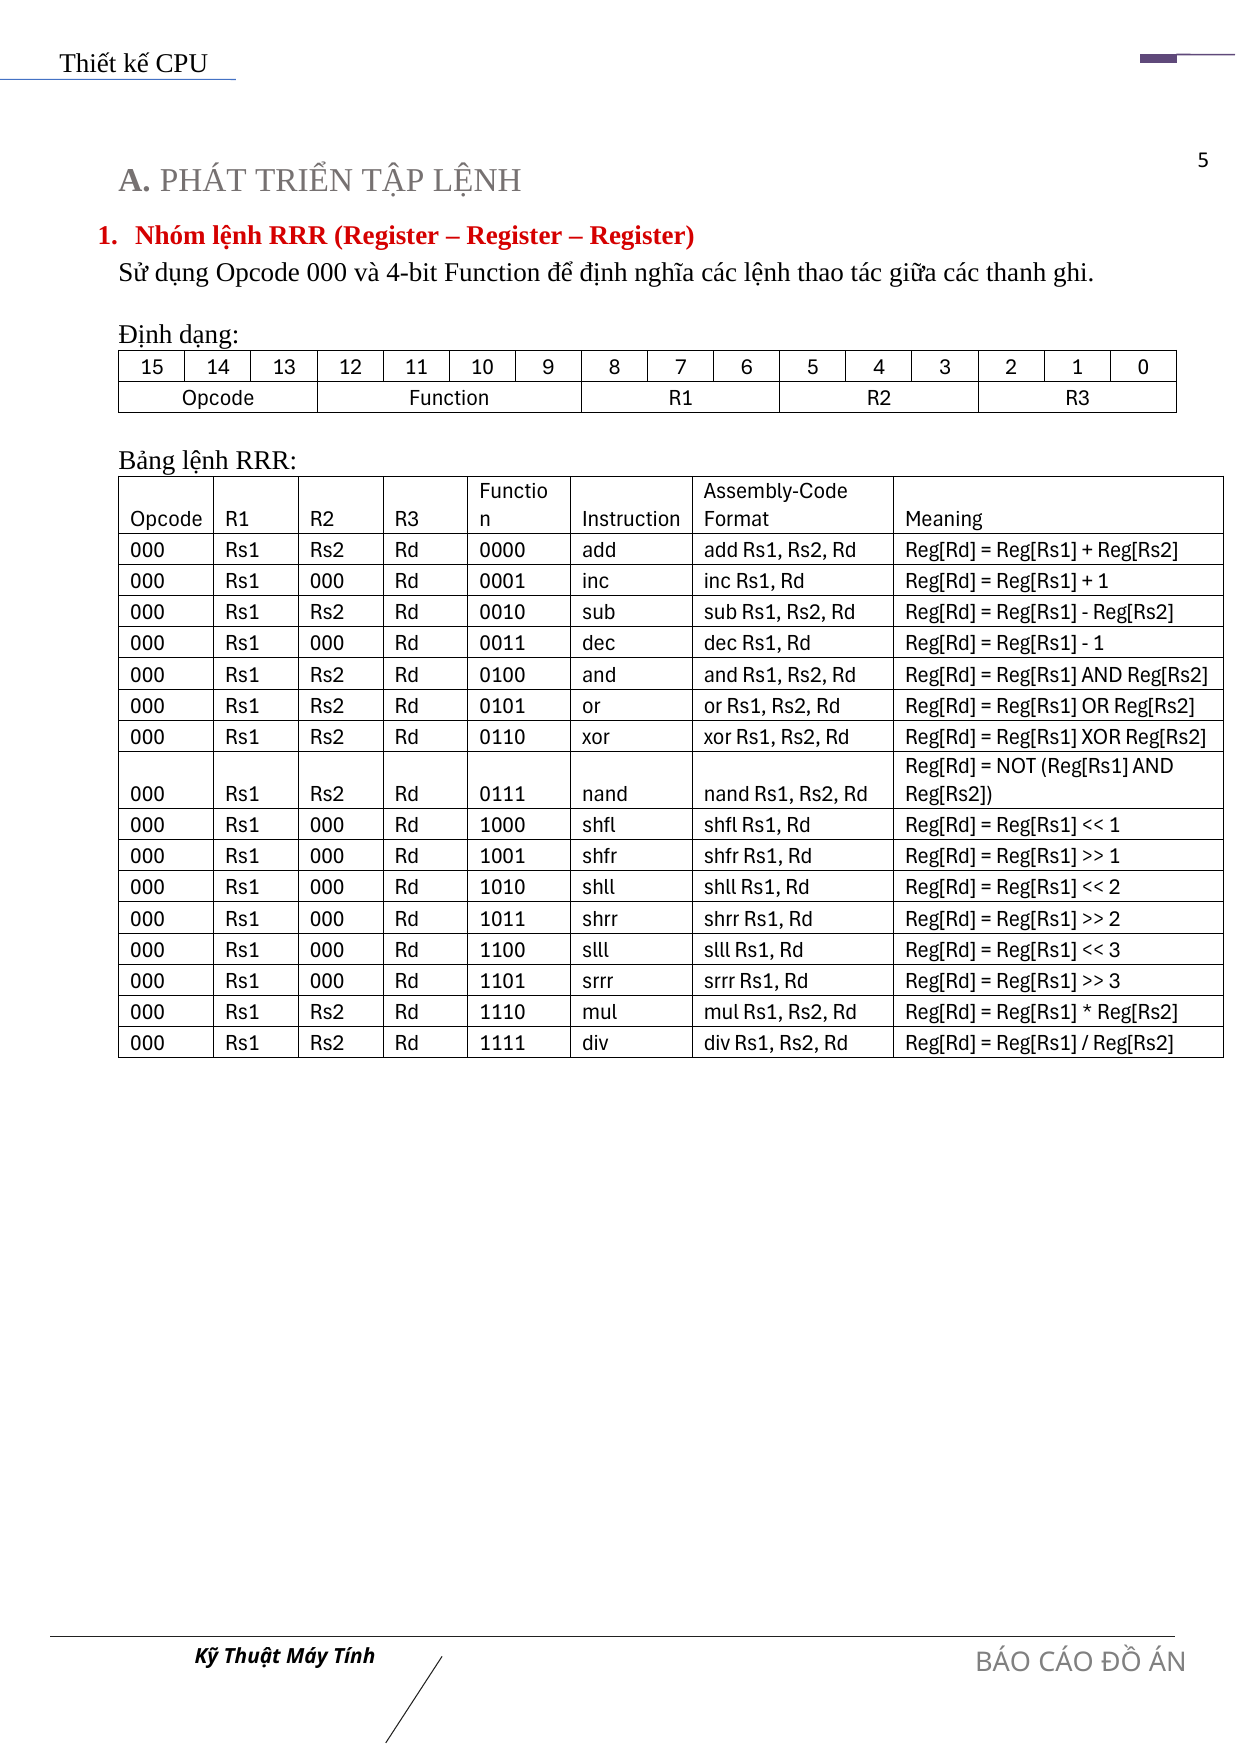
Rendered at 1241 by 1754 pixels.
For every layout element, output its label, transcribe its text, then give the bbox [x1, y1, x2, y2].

table_cell 0011 [468, 627, 570, 657]
table_header 11 [384, 351, 449, 381]
table_cell 000 [299, 902, 383, 932]
table_cell add [571, 534, 692, 564]
table_cell Rd [384, 752, 467, 808]
table_cell Rs1 [214, 658, 298, 688]
table_cell Rs1 [214, 1027, 298, 1057]
table_cell Reg[Rd] = Reg[Rs1] << 1 [894, 809, 1223, 839]
table_cell Reg[Rd] = Reg[Rs1] >> 3 [894, 965, 1223, 995]
table_cell 0111 [468, 752, 570, 808]
table_cell Rs2 [299, 596, 383, 626]
table_cell Rs2 [299, 721, 383, 751]
table_cell Rs1 [214, 996, 298, 1026]
table_cell Rs2 [299, 752, 383, 808]
table_cell Rs1 [214, 690, 298, 719]
table_cell shrr [571, 902, 692, 932]
table_cell Rd [384, 809, 467, 839]
table_cell slll Rs1, Rd [693, 934, 893, 963]
table_cell 000 [119, 902, 213, 932]
table_header 1 [1045, 351, 1110, 381]
table_cell R2 [780, 382, 978, 412]
table_cell inc [571, 565, 692, 595]
table_header 9 [516, 351, 581, 381]
table_cell Opcode [119, 382, 317, 412]
table_cell shll Rs1, Rd [693, 871, 893, 901]
table_cell Rd [384, 996, 467, 1026]
table_cell Rd [384, 627, 467, 657]
table_cell shfr [571, 840, 692, 870]
table_cell 1111 [468, 1027, 570, 1057]
table_cell Reg[Rd] = Reg[Rs1] << 3 [894, 934, 1223, 963]
text Định dạng: [118, 319, 1122, 350]
table_cell sub [571, 596, 692, 626]
table_cell Rd [384, 871, 467, 901]
table_cell Rs1 [214, 902, 298, 932]
table_header Assembly-Code Format [693, 477, 893, 533]
table_cell mul [571, 996, 692, 1026]
table_cell Rs1 [214, 596, 298, 626]
table_header 6 [714, 351, 779, 381]
table_cell 000 [119, 809, 213, 839]
table_cell Rd [384, 596, 467, 626]
table_cell shfl Rs1, Rd [693, 809, 893, 839]
table_cell Rd [384, 534, 467, 564]
table_cell Rd [384, 965, 467, 995]
table_cell 000 [119, 690, 213, 719]
table_cell Rs1 [214, 934, 298, 963]
table_cell 000 [299, 565, 383, 595]
table_cell Rs1 [214, 627, 298, 657]
table_header 10 [450, 351, 515, 381]
table_cell Rs1 [214, 809, 298, 839]
table_cell R3 [979, 382, 1176, 412]
table_cell inc Rs1, Rd [693, 565, 893, 595]
table_cell sub Rs1, Rs2, Rd [693, 596, 893, 626]
table_cell and [571, 658, 692, 688]
table_header Function [468, 477, 570, 533]
subtitle PHÁT TRIỂN TẬP LỆNH [118, 160, 1122, 198]
table_cell Rs2 [299, 996, 383, 1026]
table_cell Rs2 [299, 534, 383, 564]
table_header 15 [119, 351, 184, 381]
table_cell shfl [571, 809, 692, 839]
table_header 13 [251, 351, 317, 381]
table_cell Reg[Rd] = Reg[Rs1] OR Reg[Rs2] [894, 690, 1223, 719]
table_cell and Rs1, Rs2, Rd [693, 658, 893, 688]
table_cell 0010 [468, 596, 570, 626]
table_cell 000 [299, 934, 383, 963]
table_cell slll [571, 934, 692, 963]
table_cell shrr Rs1, Rd [693, 902, 893, 932]
table_cell 000 [299, 809, 383, 839]
table_cell 0000 [468, 534, 570, 564]
table_cell srrr Rs1, Rd [693, 965, 893, 995]
table_header Instruction [571, 477, 692, 533]
table_cell 000 [119, 534, 213, 564]
table_cell 0101 [468, 690, 570, 719]
table_cell dec [571, 627, 692, 657]
table_cell Rs1 [214, 534, 298, 564]
table_cell 000 [119, 565, 213, 595]
table_cell 000 [119, 840, 213, 870]
table_cell Reg[Rd] = Reg[Rs1] + 1 [894, 565, 1223, 595]
table_cell Function [318, 382, 581, 412]
table_cell Reg[Rd] = Reg[Rs1] / Reg[Rs2] [894, 1027, 1223, 1057]
table_cell Rd [384, 721, 467, 751]
table_cell shfr Rs1, Rd [693, 840, 893, 870]
text Sử dụng Opcode 000 và 4-bit Function để định nghĩa các lệnh thao tác giữa các thanh ghi. [118, 256, 1122, 287]
table_cell div [571, 1027, 692, 1057]
table_cell R1 [582, 382, 779, 412]
table_cell Reg[Rd] = Reg[Rs1] >> 1 [894, 840, 1223, 870]
table_cell Rd [384, 1027, 467, 1057]
table_cell 1010 [468, 871, 570, 901]
table_header R1 [214, 477, 298, 533]
table_header 8 [582, 351, 647, 381]
table_cell nand Rs1, Rs2, Rd [693, 752, 893, 808]
table_cell Rd [384, 658, 467, 688]
table_cell Reg[Rd] = NOT (Reg[Rs1] AND Reg[Rs2]) [894, 752, 1223, 808]
table_cell or [571, 690, 692, 719]
table_cell 1011 [468, 902, 570, 932]
table_cell xor [571, 721, 692, 751]
table_cell 000 [119, 596, 213, 626]
table_cell Rs1 [214, 565, 298, 595]
table_cell 000 [119, 658, 213, 688]
table_header 2 [979, 351, 1044, 381]
table_cell or Rs1, Rs2, Rd [693, 690, 893, 719]
table_header R3 [384, 477, 467, 533]
table_cell 000 [119, 871, 213, 901]
table_cell Rs1 [214, 840, 298, 870]
table_cell 000 [299, 627, 383, 657]
table_cell xor Rs1, Rs2, Rd [693, 721, 893, 751]
table_header Opcode [119, 477, 213, 533]
table_cell Rs1 [214, 871, 298, 901]
table_header 0 [1111, 351, 1176, 381]
table_cell Reg[Rd] = Reg[Rs1] AND Reg[Rs2] [894, 658, 1223, 688]
table_header 14 [185, 351, 250, 381]
text Bảng lệnh RRR: [118, 444, 1122, 476]
table_cell Rd [384, 690, 467, 719]
table_cell 0100 [468, 658, 570, 688]
table_header 12 [318, 351, 383, 381]
table_header 5 [780, 351, 845, 381]
table_cell 000 [299, 871, 383, 901]
table_header 3 [912, 351, 978, 381]
table_cell Rs1 [214, 752, 298, 808]
table_cell Reg[Rd] = Reg[Rs1] XOR Reg[Rs2] [894, 721, 1223, 751]
table_cell Rd [384, 840, 467, 870]
table_cell Rs2 [299, 1027, 383, 1057]
table_cell shll [571, 871, 692, 901]
table_cell add Rs1, Rs2, Rd [693, 534, 893, 564]
table_header 7 [648, 351, 713, 381]
table_header 4 [846, 351, 911, 381]
table_cell div Rs1, Rs2, Rd [693, 1027, 893, 1057]
table_cell srrr [571, 965, 692, 995]
table_cell 0110 [468, 721, 570, 751]
table_cell Rd [384, 902, 467, 932]
subtitle Nhóm lệnh RRR (Register – Register – Register) [97, 219, 1122, 250]
table_cell 1110 [468, 996, 570, 1026]
table_cell 000 [119, 1027, 213, 1057]
table_cell Reg[Rd] = Reg[Rs1] - 1 [894, 627, 1223, 657]
table_cell 1001 [468, 840, 570, 870]
table_cell Rs1 [214, 721, 298, 751]
table_cell 000 [119, 721, 213, 751]
table_cell 000 [119, 996, 213, 1026]
table_cell 000 [299, 840, 383, 870]
table_cell nand [571, 752, 692, 808]
table_cell Rs2 [299, 690, 383, 719]
table_header R2 [299, 477, 383, 533]
table_cell Reg[Rd] = Reg[Rs1] + Reg[Rs2] [894, 534, 1223, 564]
table_header Meaning [894, 477, 1223, 533]
table_cell dec Rs1, Rd [693, 627, 893, 657]
table_cell mul Rs1, Rs2, Rd [693, 996, 893, 1026]
table_cell 1100 [468, 934, 570, 963]
table_cell Reg[Rd] = Reg[Rs1] - Reg[Rs2] [894, 596, 1223, 626]
table_cell Reg[Rd] = Reg[Rs1] * Reg[Rs2] [894, 996, 1223, 1026]
table_cell Reg[Rd] = Reg[Rs1] << 2 [894, 871, 1223, 901]
table_cell Rd [384, 565, 467, 595]
table_cell Rs1 [214, 965, 298, 995]
table_cell 000 [119, 752, 213, 808]
table_cell 000 [119, 627, 213, 657]
table_cell 1000 [468, 809, 570, 839]
table_cell 000 [119, 934, 213, 963]
table_cell Reg[Rd] = Reg[Rs1] >> 2 [894, 902, 1223, 932]
table_cell Rd [384, 934, 467, 963]
table_cell 1101 [468, 965, 570, 995]
table_cell 0001 [468, 565, 570, 595]
table_cell Rs2 [299, 658, 383, 688]
table_cell 000 [299, 965, 383, 995]
table_cell 000 [119, 965, 213, 995]
